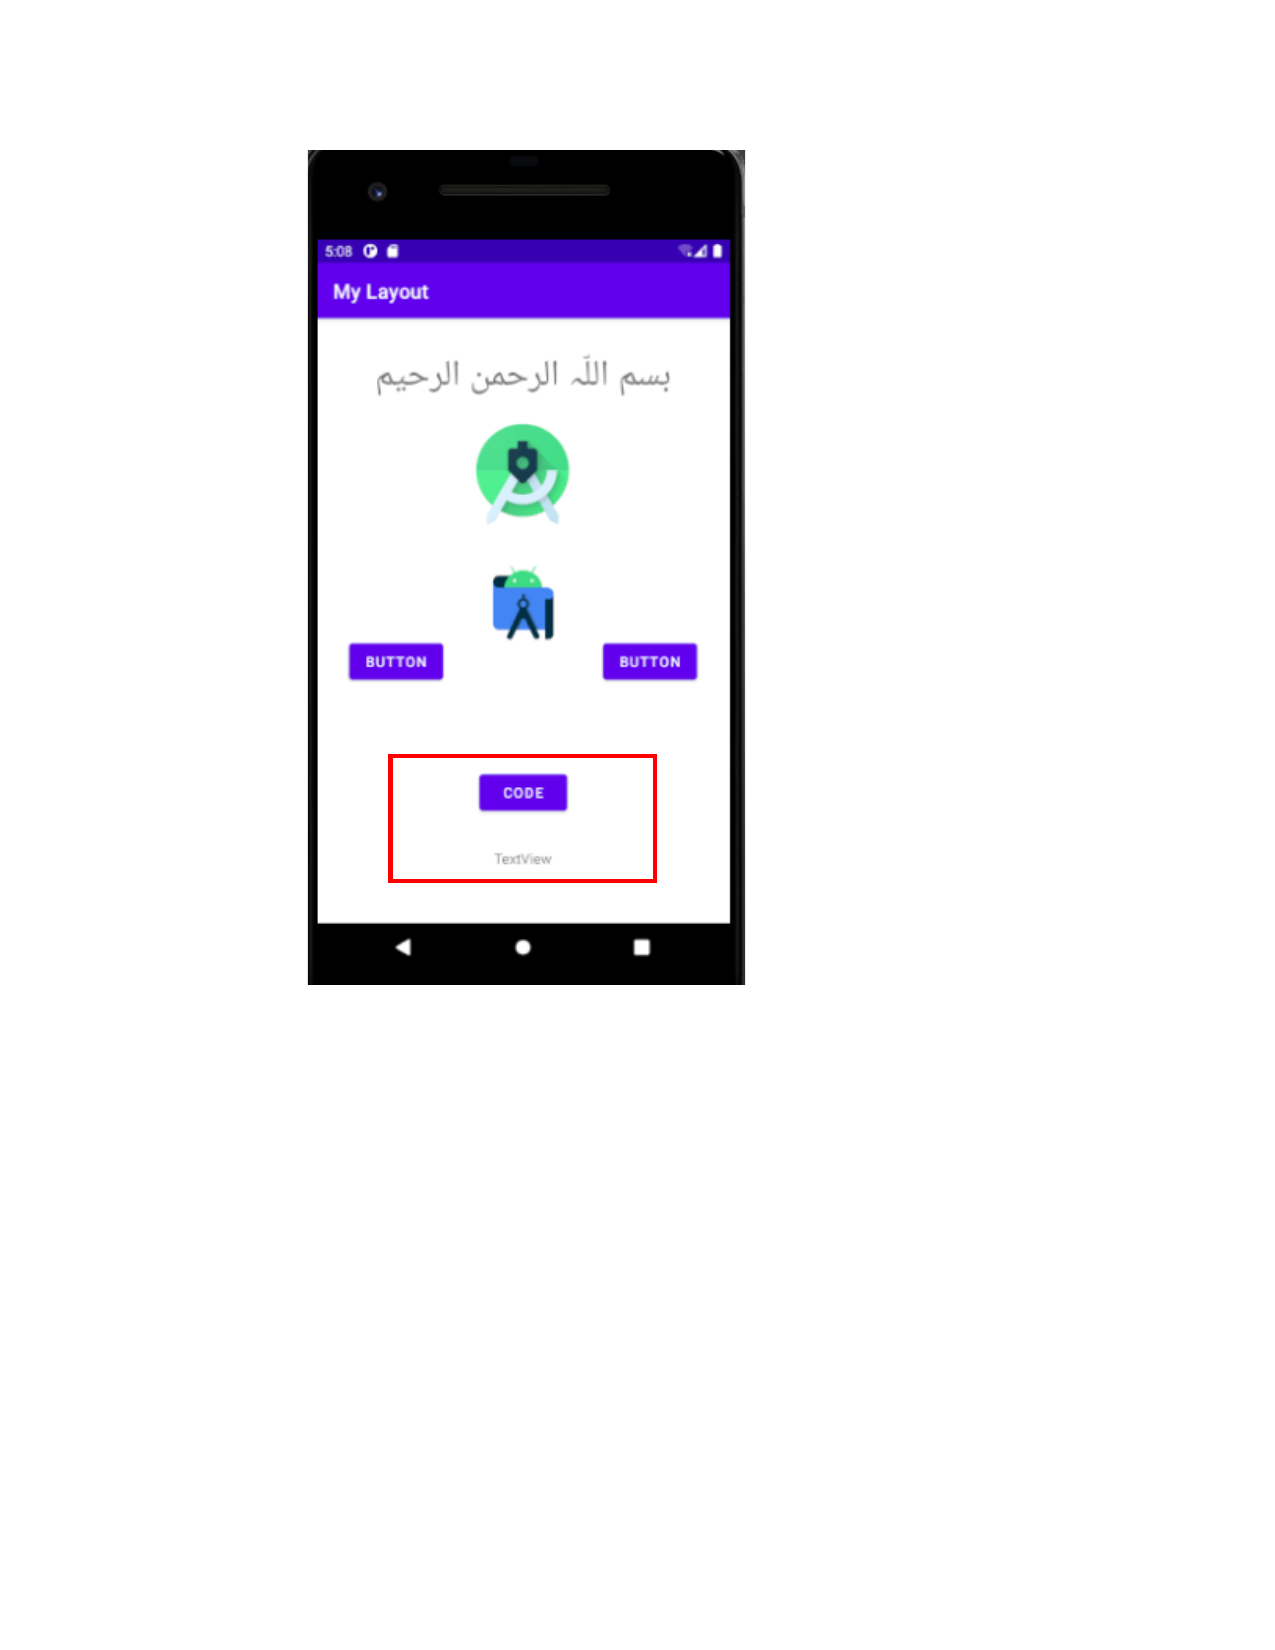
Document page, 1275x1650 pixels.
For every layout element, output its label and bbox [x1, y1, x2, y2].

picture [307, 150, 746, 985]
